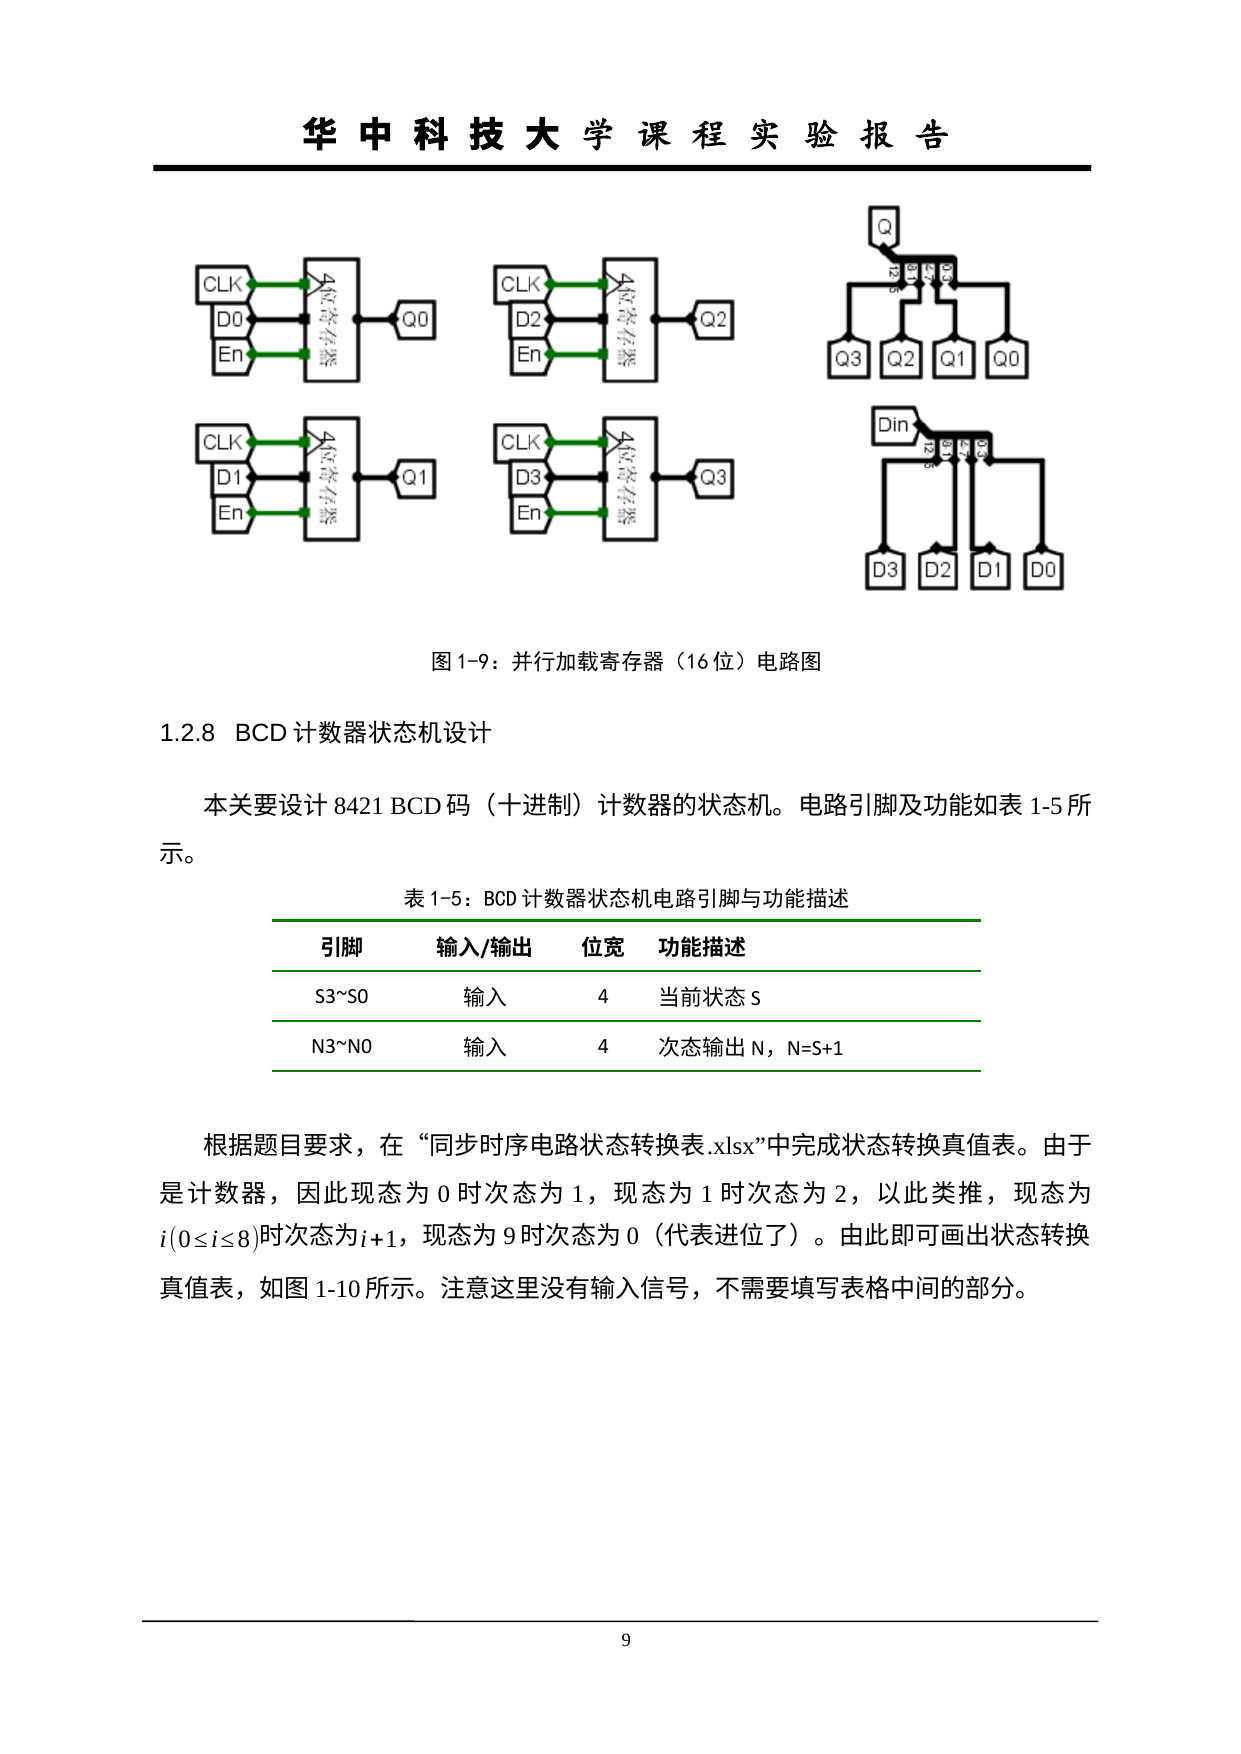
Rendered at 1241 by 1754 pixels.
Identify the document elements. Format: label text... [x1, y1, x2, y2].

table_cell 4 [559, 1022, 647, 1070]
table_header 输入/输出 [411, 922, 559, 970]
subtitle BCD计数器状态机设计 [159, 708, 1093, 756]
picture [179, 205, 1074, 599]
table_cell 4 [559, 972, 647, 1020]
table_cell S3~S0 [272, 972, 411, 1020]
text 本关要设计8421 BCD码（十进制）计数器的状态机。电路引脚及功能如表1-5所示。 [159, 779, 1093, 875]
table_cell 次态输出N，N=S+1 [648, 1022, 981, 1070]
table_header 引脚 [272, 922, 411, 970]
table_cell 输入 [411, 972, 559, 1020]
table_header 功能描述 [648, 922, 981, 970]
text 表1-5：BCD计数器状态机电路引脚与功能描述 [159, 884, 1093, 909]
table_cell 当前状态S [648, 972, 981, 1020]
table_header 位宽 [559, 922, 647, 970]
text 根据题目要求，在“同步时序电路状态转换表.xlsx”中完成状态转换真值表。由于是计数器，因此现态为0时次态为1，现态为1时次态为2，以此类推，现态为时次态为，现态为9时次态为0（代表进位了）。由此即可画出状态转换真值表，如图1-10所示。注意这里没有输入信号，不需要填写表格中间的部分。 [159, 1120, 1093, 1311]
table_cell N3~N0 [272, 1022, 411, 1070]
table_cell 输入 [411, 1022, 559, 1070]
text 图1-9：并行加载寄存器（16位）电路图 [159, 636, 1093, 684]
